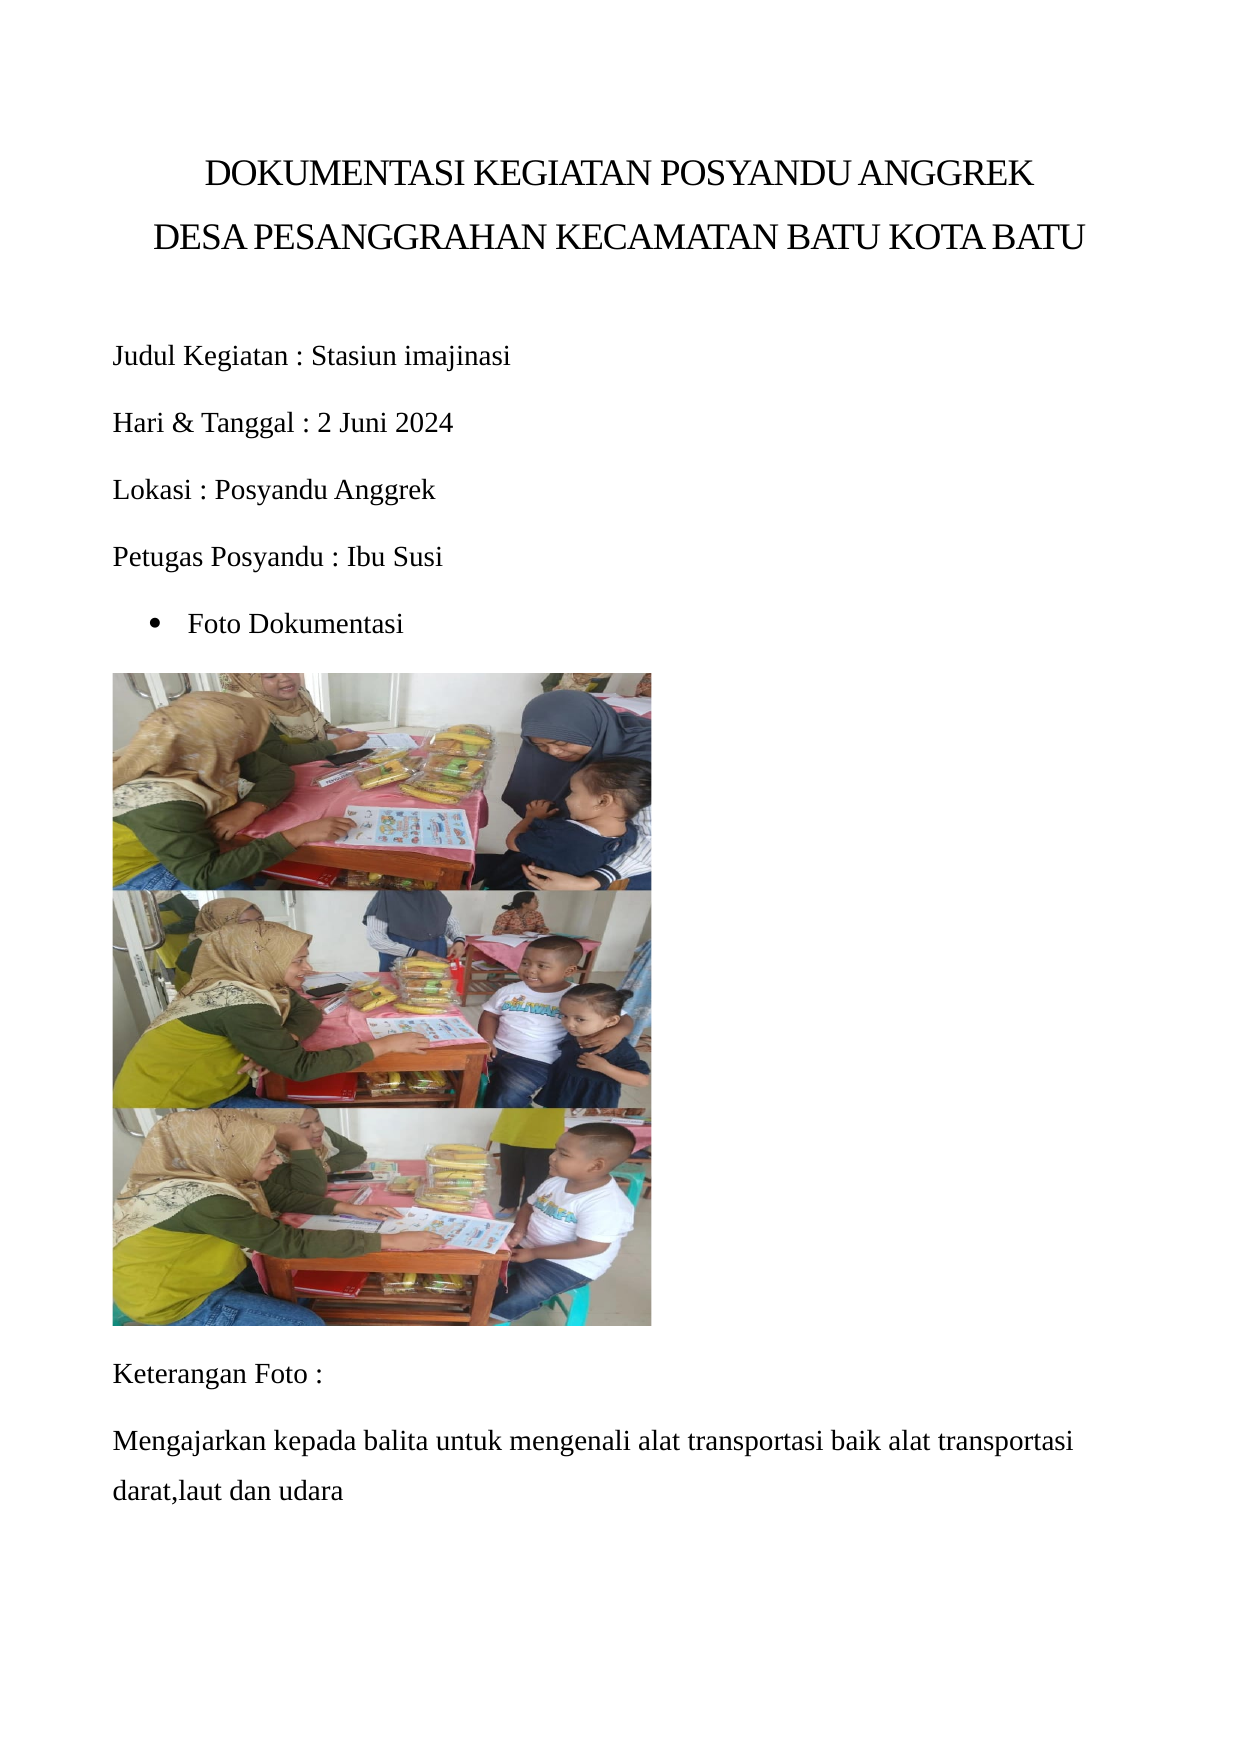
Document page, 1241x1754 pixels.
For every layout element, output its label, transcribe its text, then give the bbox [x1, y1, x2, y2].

text Lokasi : Posyandu Anggrek [112, 472, 1128, 506]
text Petugas Posyandu : Ibu Susi [112, 539, 1128, 572]
title DOKUMENTASI KEGIATAN POSYANDU ANGGREK [112, 150, 1128, 193]
text Hari & Tanggal : 2 Juni 2024 [112, 405, 1128, 438]
title DESA PESANGGRAHAN KECAMATAN BATU KOTA BATU [112, 215, 1128, 258]
text Mengajarkan kepada balita untuk mengenali alat transportasi baik alat transportasi darat,laut dan udara [112, 1423, 1128, 1507]
picture [112, 673, 652, 1326]
text Keterangan Foto : [112, 1356, 1128, 1389]
list Foto Dokumentasi [150, 606, 1128, 639]
text Judul Kegiatan : Stasiun imajinasi [112, 338, 1128, 372]
